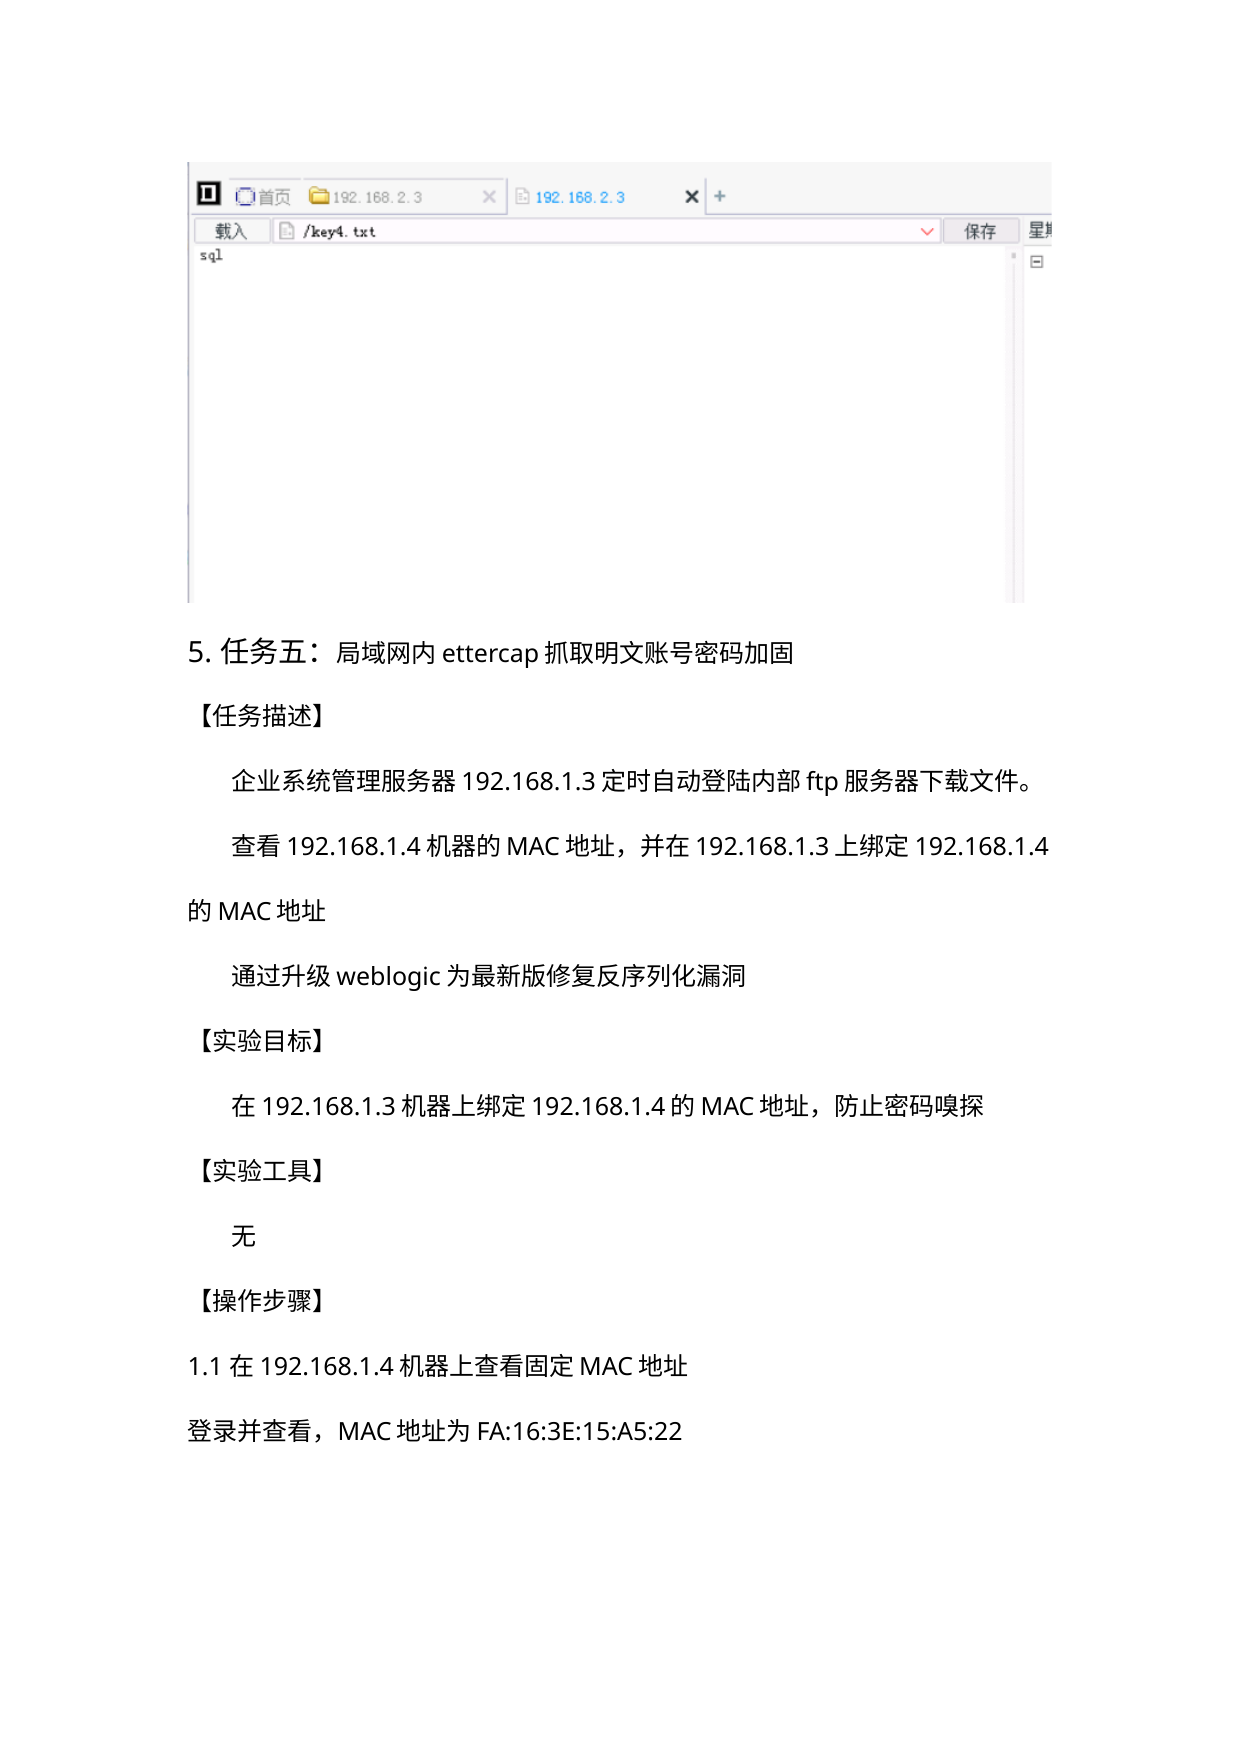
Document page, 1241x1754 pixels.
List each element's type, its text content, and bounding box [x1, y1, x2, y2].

text 【实验目标】 [187, 1007, 1053, 1072]
text 通过升级weblogic为最新版修复反序列化漏洞 [187, 942, 1053, 1007]
text 无 [187, 1202, 1053, 1267]
list 登录并查看，MAC地址为FA:16:3E:15:A5:22 [187, 1397, 1053, 1462]
picture [187, 162, 1052, 603]
list 在192.168.1.4机器上查看固定MAC地址 [187, 1332, 1053, 1397]
text 企业系统管理服务器192.168.1.3定时自动登陆内部ftp服务器下载文件。 [187, 747, 1053, 812]
text 【操作步骤】 [187, 1267, 1053, 1332]
text 在192.168.1.3机器上绑定192.168.1.4的MAC地址，防止密码嗅探 [187, 1072, 1053, 1137]
list 任务五：局域网内ettercap抓取明文账号密码加固 [187, 617, 1053, 682]
text 【任务描述】 [187, 682, 1053, 747]
text 查看192.168.1.4机器的MAC地址，并在192.168.1.3上绑定192.168.1.4的MAC地址 [187, 812, 1053, 942]
text 【实验工具】 [187, 1137, 1053, 1202]
